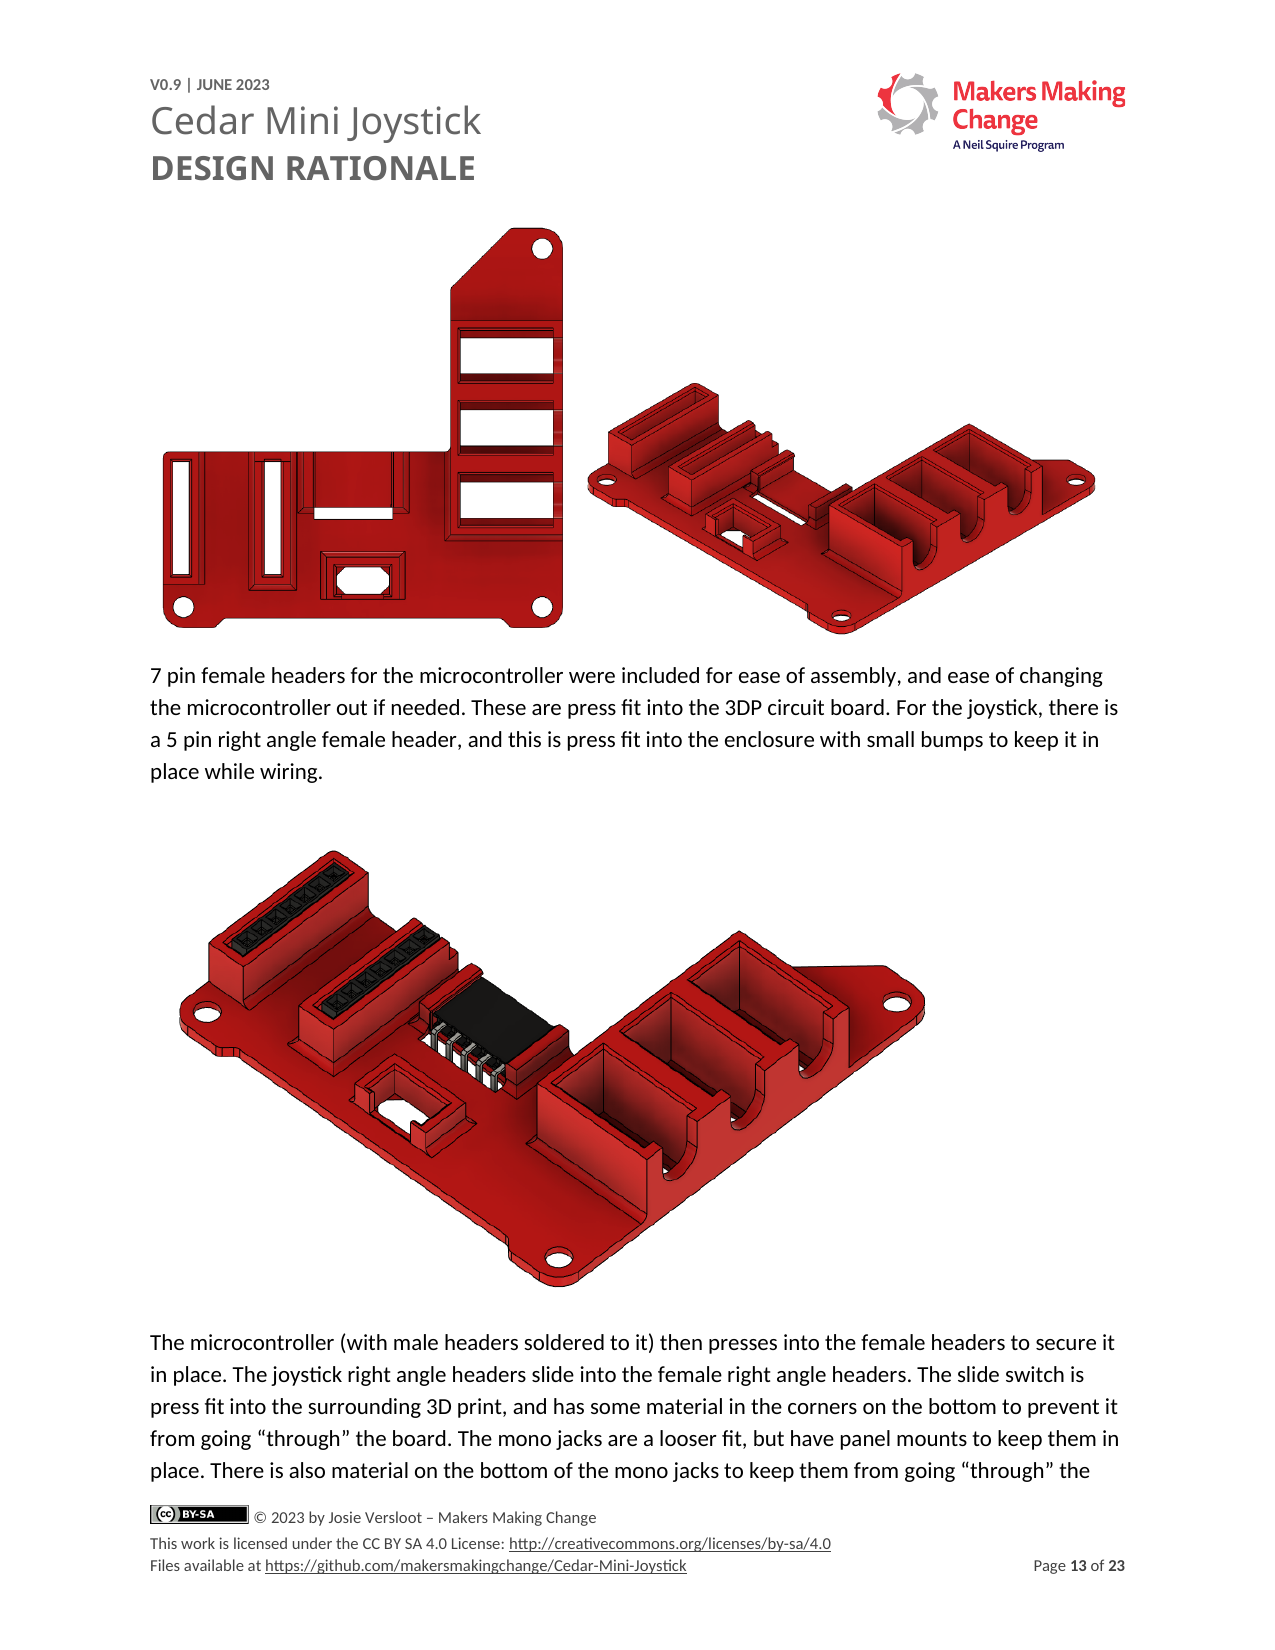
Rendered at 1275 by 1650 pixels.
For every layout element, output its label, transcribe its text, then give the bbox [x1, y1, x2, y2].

picture [150, 810, 945, 1303]
text 7 pin female headers for the microcontroller were included for ease of assembly, and ease of changing the microcontroller out if needed. These are press fit into the 3DP circuit board. For the joystick, there is a 5 pin right angle female header, and this is press fit into the enclosure with small bumps to keep it in place while wiring. [150, 661, 1125, 786]
picture [575, 369, 1107, 636]
picture [877, 73, 1125, 152]
picture [150, 218, 570, 636]
picture [150, 1505, 249, 1524]
